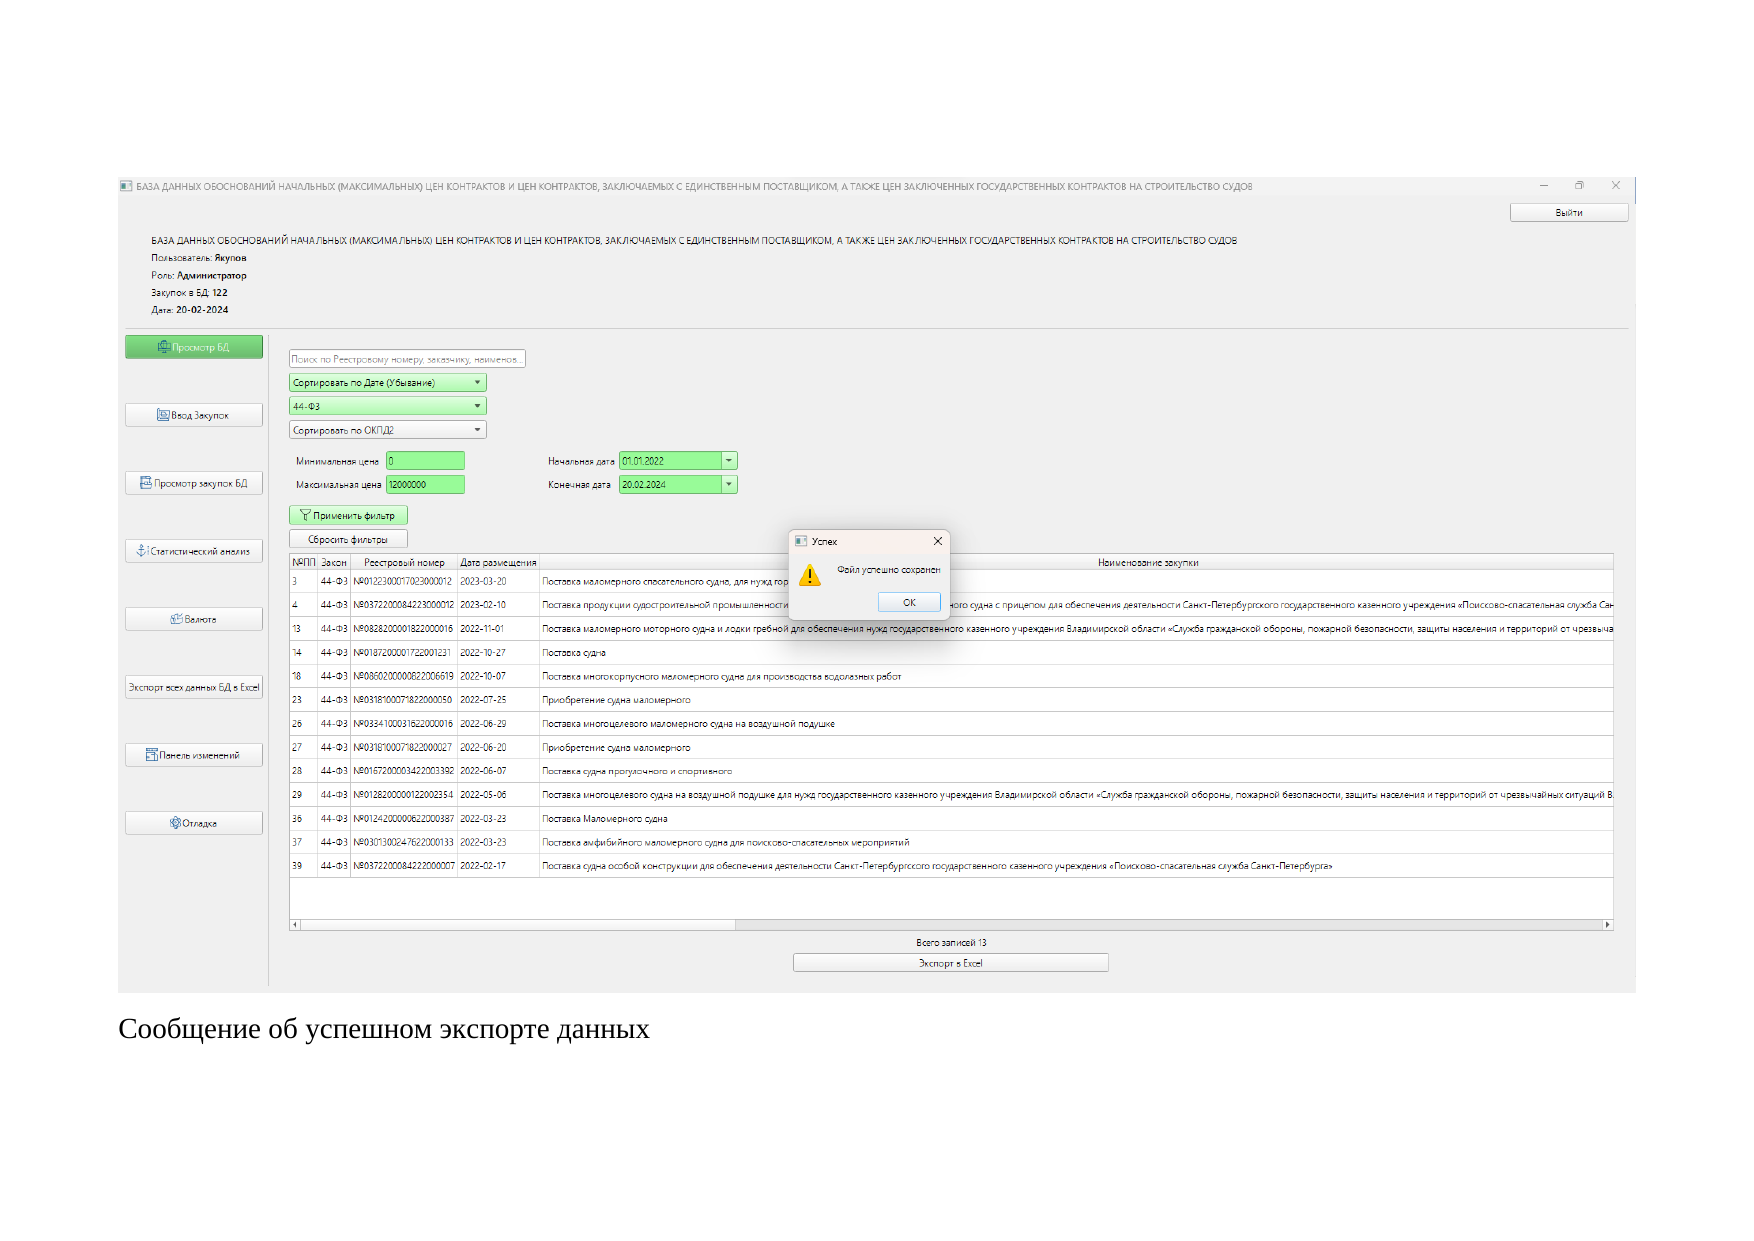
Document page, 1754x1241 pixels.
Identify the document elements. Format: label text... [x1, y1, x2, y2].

picture [118, 177, 1636, 993]
text Сообщение об успешном экспорте данных [118, 1011, 1636, 1045]
